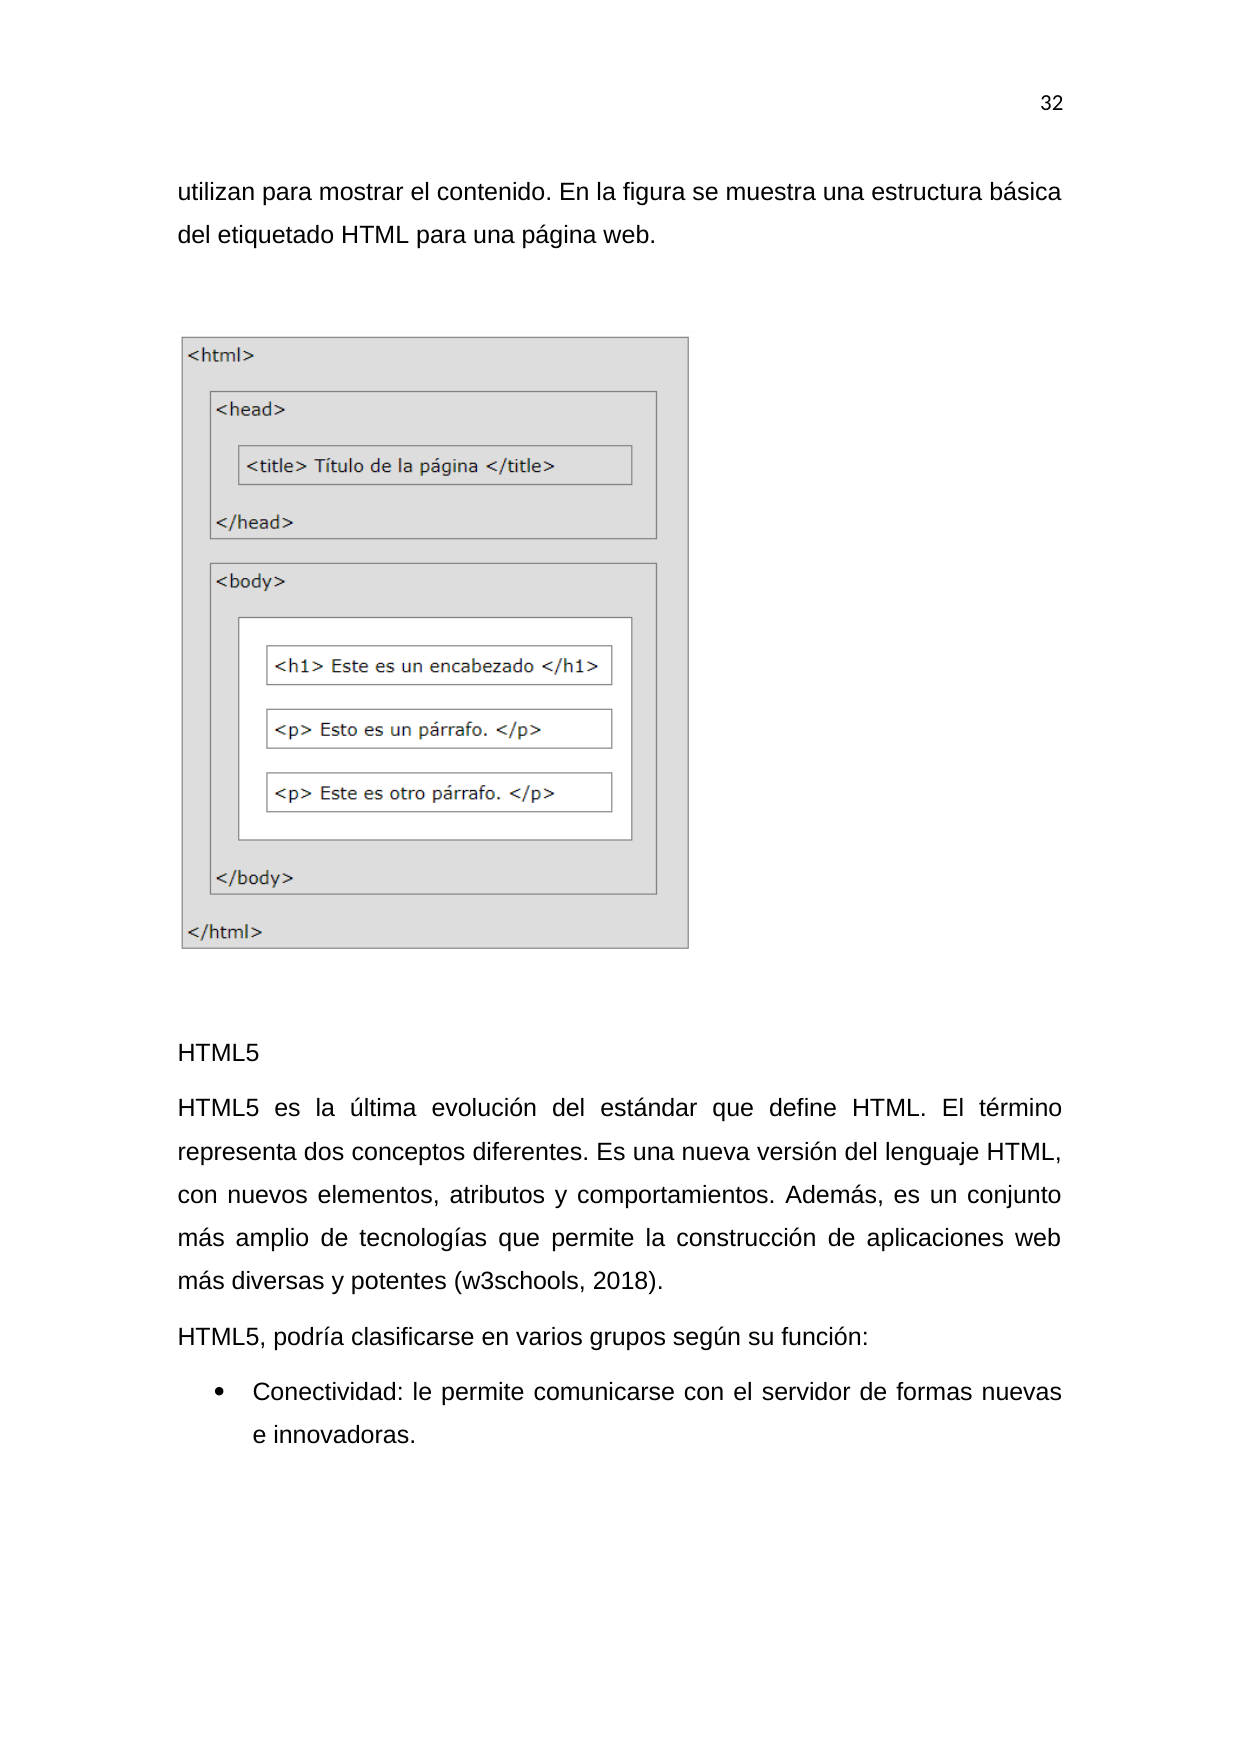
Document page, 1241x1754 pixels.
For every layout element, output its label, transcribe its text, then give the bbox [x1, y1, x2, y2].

text HTML5, podría clasificarse en varios grupos según su función: [177, 1322, 1063, 1350]
picture [177, 331, 696, 956]
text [177, 177, 1063, 249]
list Conectividad: le permite comunicarse con el servidor de formas nuevas e innovadoras. [215, 1377, 1063, 1449]
text HTML5 es la última evolución del estándar que define HTML. El término representa dos conceptos diferentes. Es una nueva versión del lenguaje HTML, con nuevos elementos, atributos y comportamientos. Además, es un conjunto más amplio de tecnologías que permite la construcción de aplicaciones web más diversas y potentes. [177, 1093, 1063, 1295]
text HTML5 [177, 1038, 1063, 1067]
